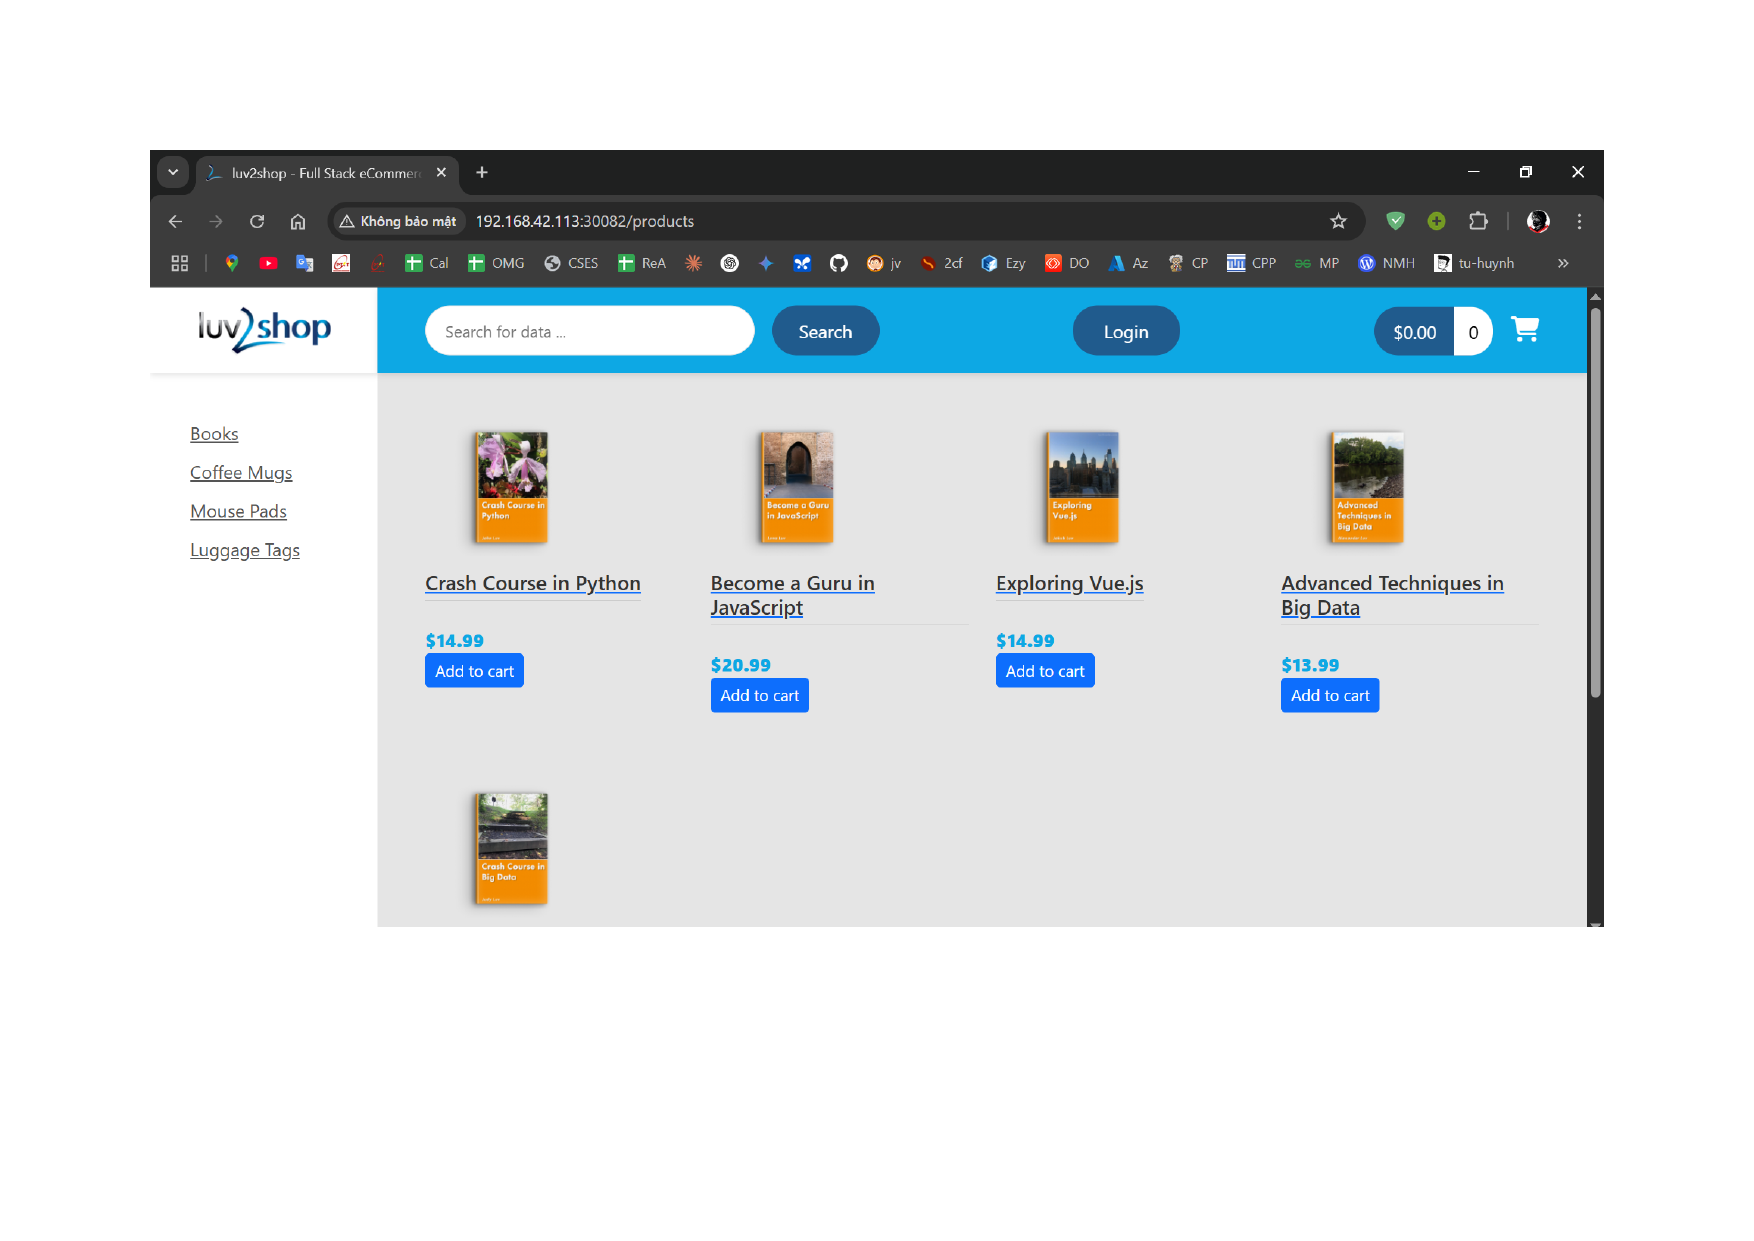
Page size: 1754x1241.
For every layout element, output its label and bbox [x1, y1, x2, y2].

picture [150, 150, 1604, 927]
